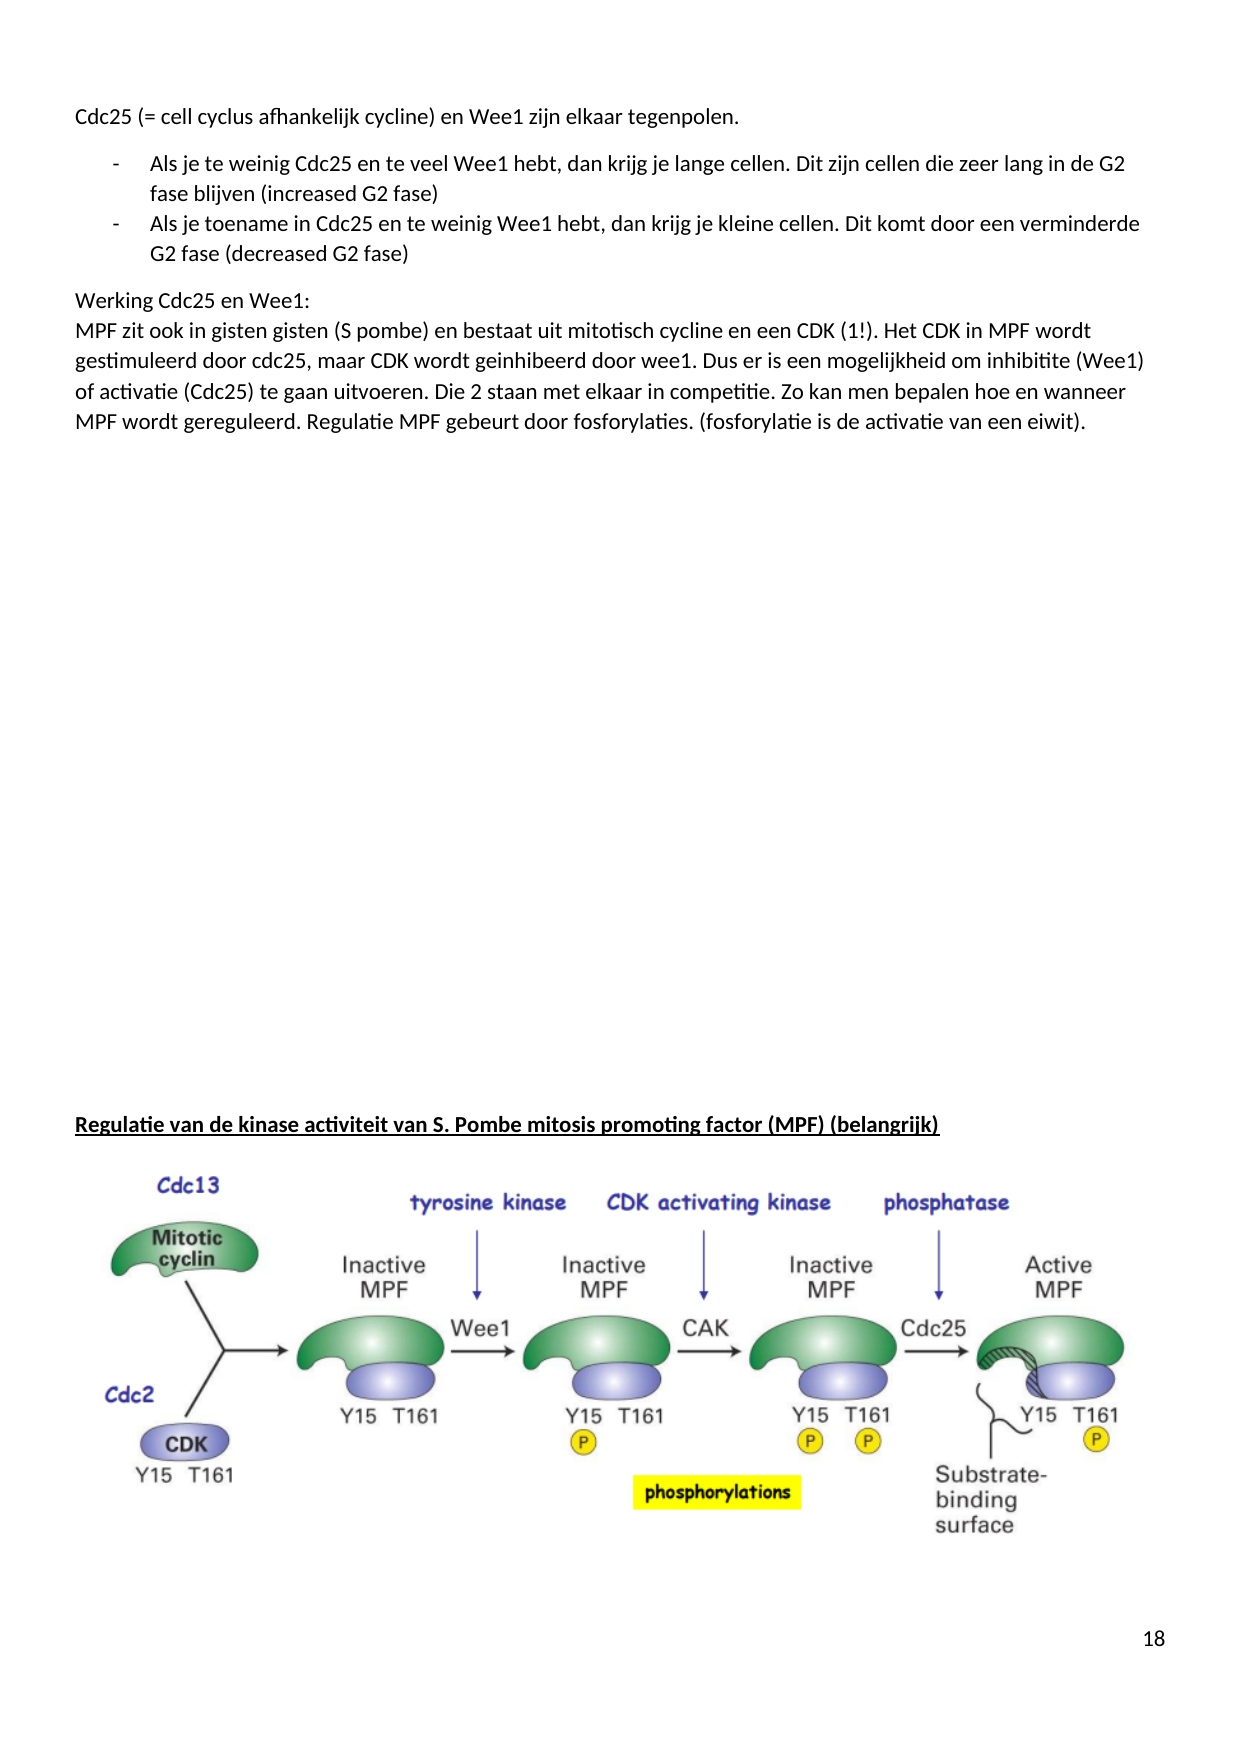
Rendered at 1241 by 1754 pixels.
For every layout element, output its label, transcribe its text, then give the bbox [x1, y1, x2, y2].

picture [75, 1157, 1152, 1548]
list Als je toename in Cdc25 en te weinig Wee1 hebt, dan krijg je kleine cellen. Dit komt door een verminderde G2 fase (decreased G2 fase) [112, 209, 1165, 267]
text Regulatie van de kinase activiteit van S. Pombe mitosis promoting factor (MPF) (belangrijk) [75, 1110, 1165, 1138]
text Werking Cdc25 en Wee1: MPF zit ook in gisten gisten (S pombe) en bestaat uit mitotisch cycline en een CDK (1!). Het CDK in MPF wordt gestimuleerd door cdc25, maar CDK wordt geinhibeerd door wee1. Dus er is een mogelijkheid om inhibitite (Wee1) of activatie (Cdc25) te gaan uitvoeren. Die 2 staan met elkaar in competitie. Zo kan men bepalen hoe en wanneer MPF wordt gereguleerd. Regulatie MPF gebeurt door fosforylaties. (fosforylatie is de activatie van een eiwit). [75, 286, 1165, 435]
list Als je te weinig Cdc25 en te veel Wee1 hebt, dan krijg je lange cellen. Dit zijn cellen die zeer lang in de G2 fase blijven (increased G2 fase) [112, 149, 1165, 207]
text Cdc25 (= cell cyclus afhankelijk cycline) en Wee1 zijn elkaar tegenpolen. [75, 102, 1165, 130]
